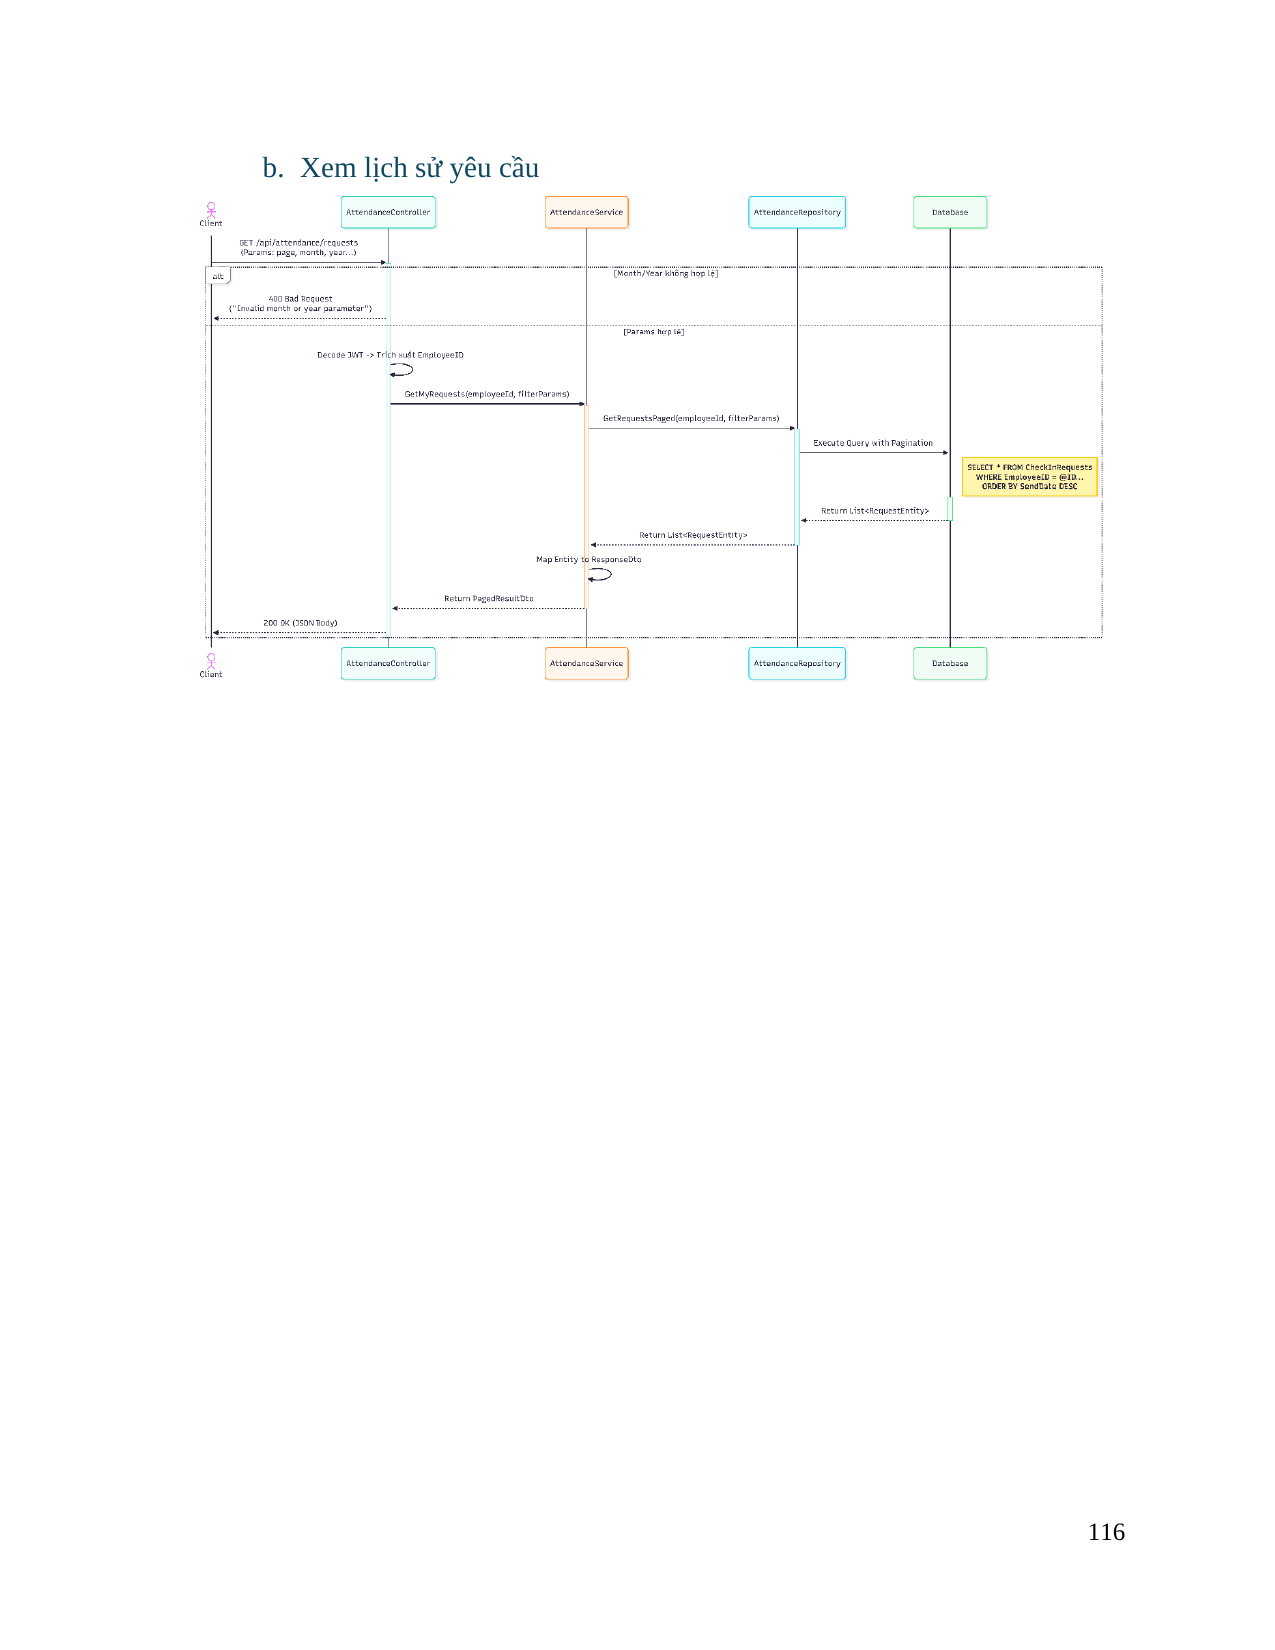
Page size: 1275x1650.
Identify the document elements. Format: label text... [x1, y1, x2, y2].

picture [150, 191, 1125, 699]
subtitle Xem lịch sử yêu cầu [262, 150, 1125, 183]
